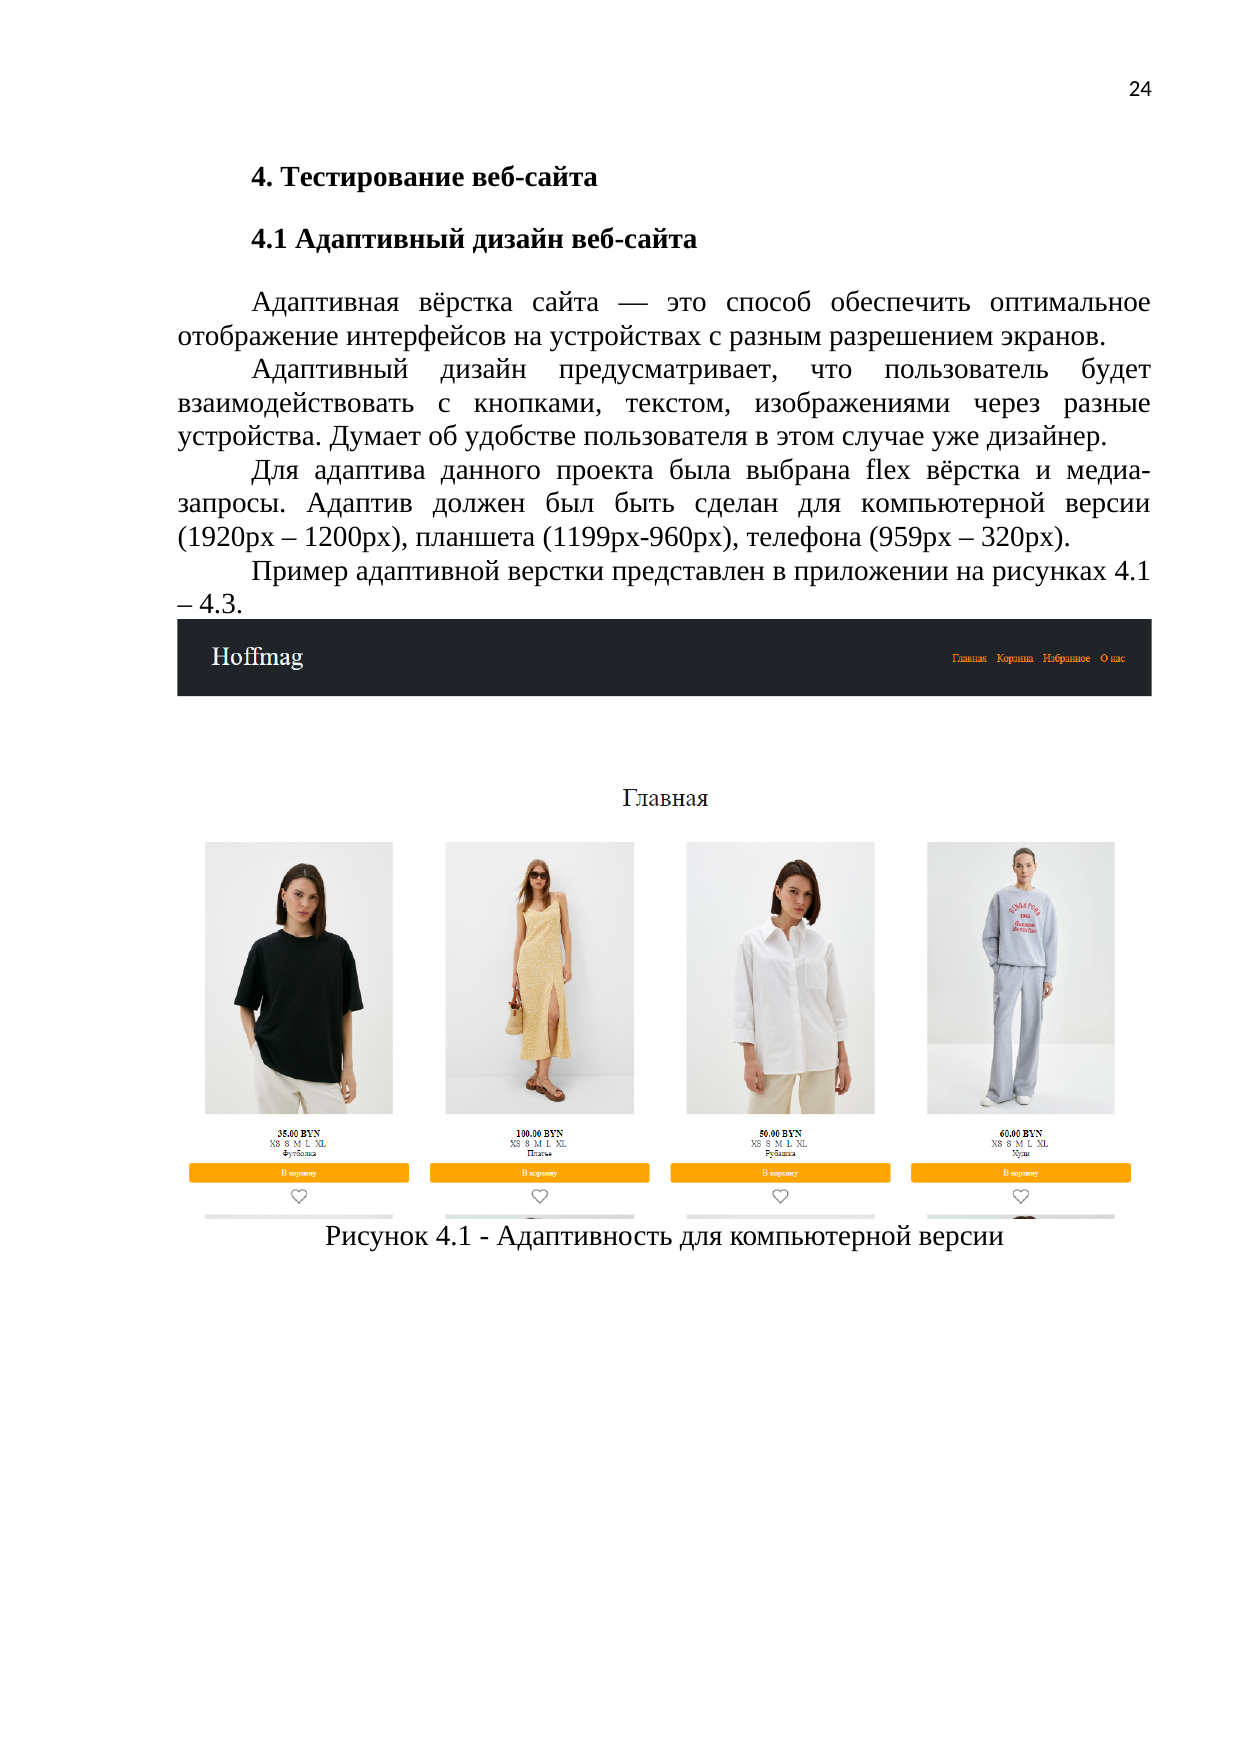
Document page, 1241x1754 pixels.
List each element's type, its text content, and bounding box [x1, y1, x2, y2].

text Рисунок 4.1 - Адаптивность для компьютерной версии [177, 1219, 1152, 1252]
text Адаптивный дизайн предусматривает, что пользователь будет взаимодействовать с кнопками, текстом, изображениями через разные устройства. Думает об удобстве пользователя в этом случае уже дизайнер. [177, 351, 1152, 452]
text 4.1 Адаптивный дизайн веб-сайта [177, 222, 1152, 255]
picture [177, 619, 1152, 1219]
text Адаптивная вёрстка сайта — это способ обеспечить оптимальное отображение интерфейсов на устройствах с разным разрешением экранов. [177, 284, 1152, 351]
text Пример адаптивной верстки представлен в приложении на рисунках 4.1 – 4.3. [177, 553, 1152, 619]
text Для адаптива данного проекта была выбрана flex вёрстка и медиа-запросы. Адаптив должен был быть сделан для компьютерной версии (1920px – 1200px), планшета (1199px-960px), телефона (959px – 320px). [177, 452, 1152, 553]
text 4. Тестирование веб-сайта [177, 159, 1152, 192]
